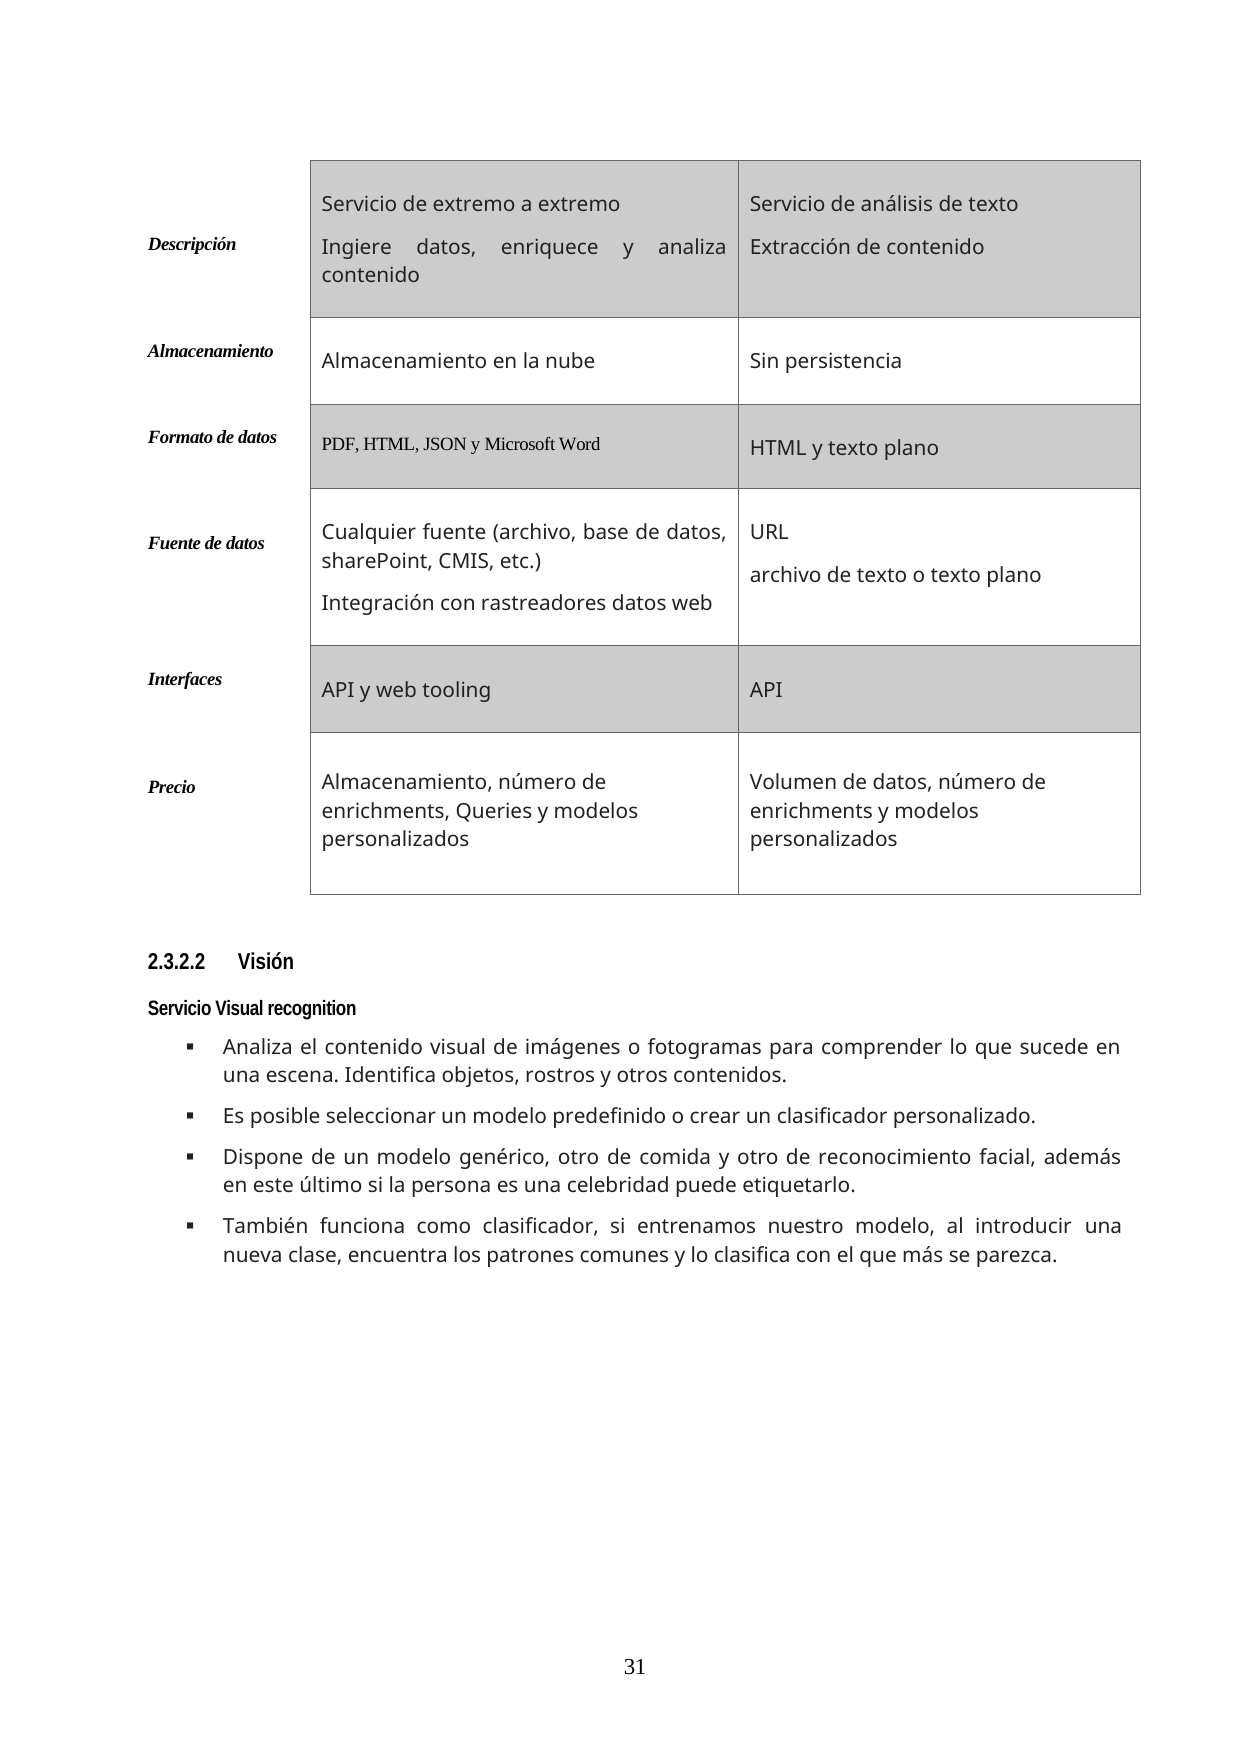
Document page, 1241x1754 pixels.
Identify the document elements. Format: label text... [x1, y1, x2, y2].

list Es posible seleccionar un modelo predefinido o crear un clasificador personalizado. [185, 1101, 1122, 1130]
table_cell Almacenamiento [136, 317, 310, 403]
table_cell Almacenamiento en la nube [311, 318, 738, 403]
subtitle Visión [148, 948, 1122, 974]
table_cell Almacenamiento, número de enrichments, Queries y modelos personalizados [311, 733, 738, 894]
table_cell Fuente de datos [136, 488, 310, 645]
subtitle Servicio Visual recognition [148, 995, 1122, 1019]
table_cell Formato de datos [136, 404, 310, 488]
table_cell Cualquier fuente (archivo, base de datos, sharePoint, CMIS, etc.) Integración con rastreadores datos web [311, 489, 738, 645]
table_cell PDF, HTML, JSON y Microsoft Word [311, 405, 738, 488]
list Dispone de un modelo genérico, otro de comida y otro de reconocimiento facial, además en este último si la persona es una celebridad puede etiquetarlo. [185, 1142, 1122, 1199]
table_cell Interfaces [136, 645, 310, 732]
table_cell Servicio de extremo a extremo Ingiere datos, enriquece y analiza contenido [311, 161, 738, 317]
table_cell Precio [136, 732, 310, 894]
table_cell Servicio de análisis de texto Extracción de contenido [739, 161, 1140, 317]
table_cell Descripción [136, 160, 310, 317]
table_cell Volumen de datos, número de enrichments y modelos personalizados [739, 733, 1140, 894]
list Analiza el contenido visual de imágenes o fotogramas para comprender lo que sucede en una escena. Identifica objetos, rostros y otros contenidos. [185, 1032, 1122, 1089]
table_cell API y web tooling [311, 646, 738, 732]
table_cell HTML y texto plano [739, 405, 1140, 488]
table_cell API [739, 646, 1140, 732]
table_cell URL archivo de texto o texto plano [739, 489, 1140, 645]
table_cell Sin persistencia [739, 318, 1140, 403]
list También funciona como clasificador, si entrenamos nuestro modelo, al introducir una nueva clase, encuentra los patrones comunes y lo clasifica con el que más se parezca. [185, 1212, 1122, 1268]
